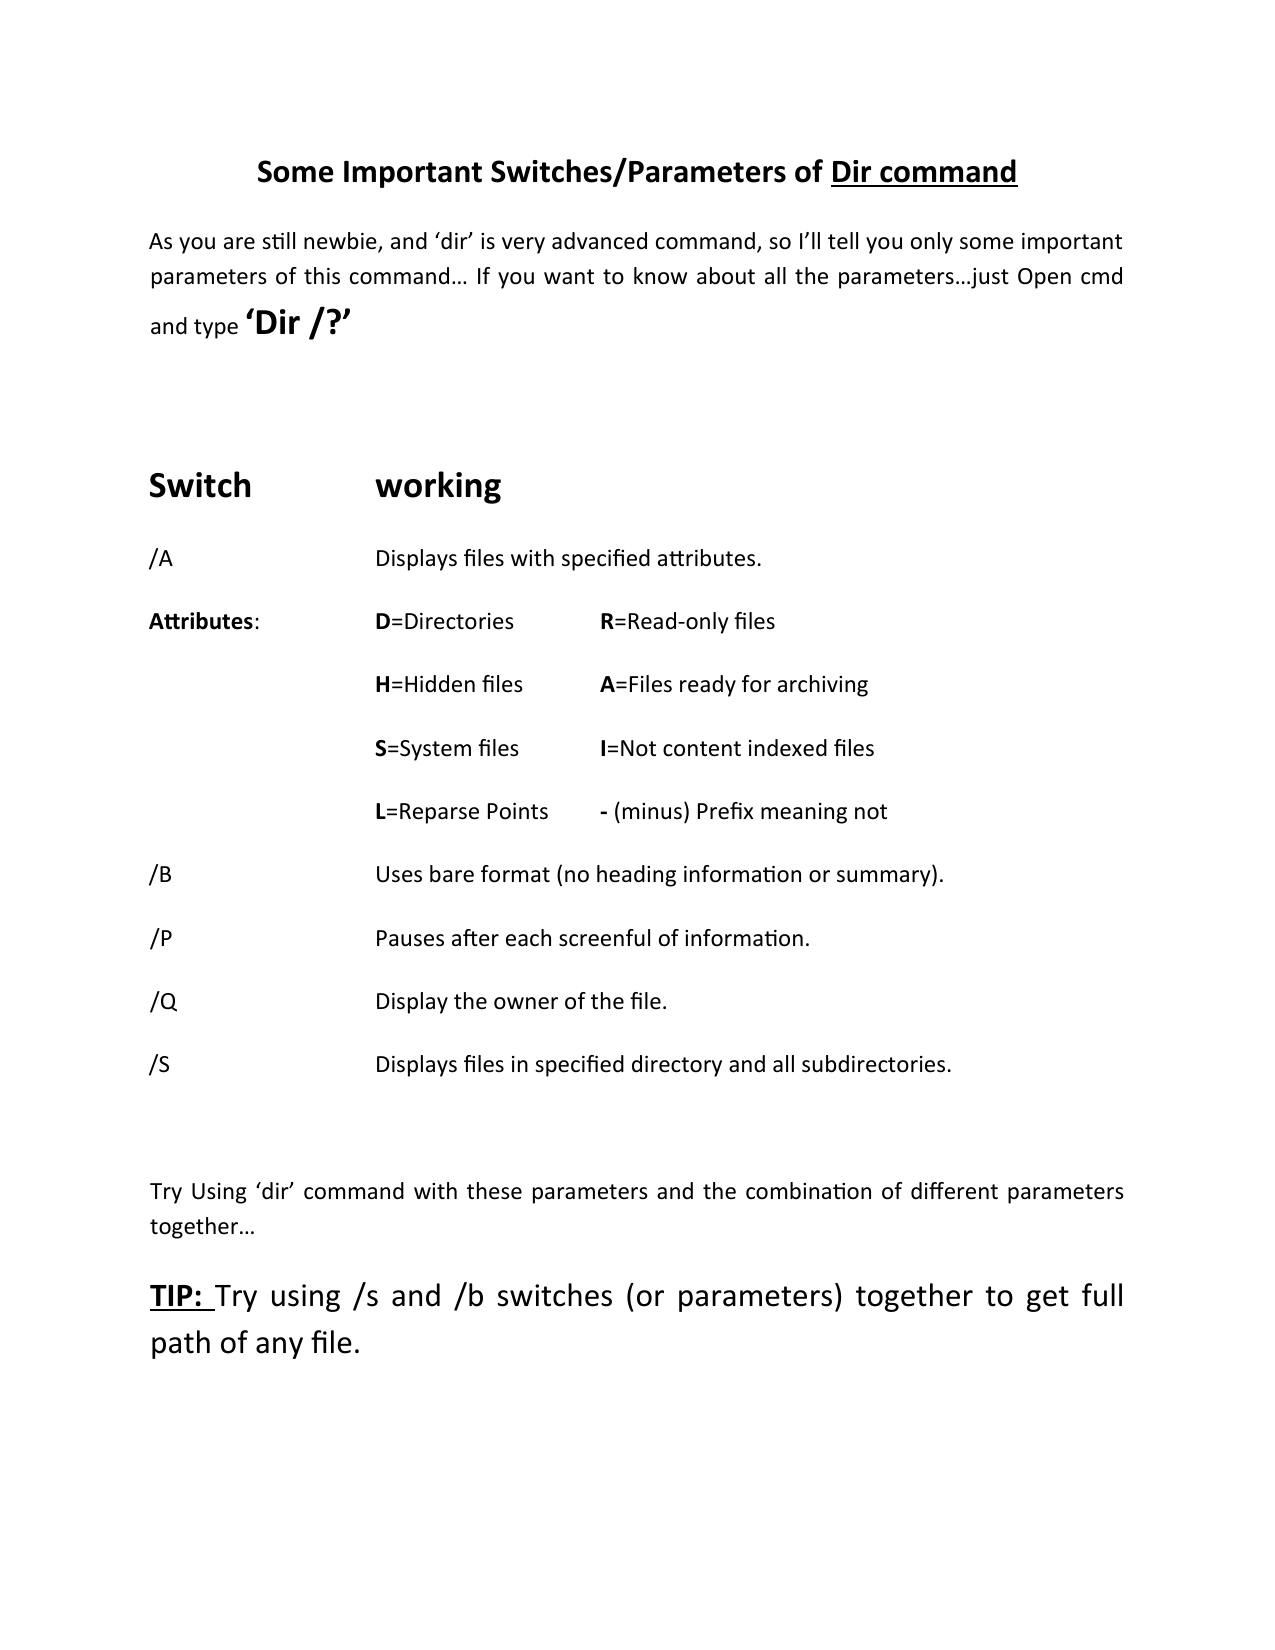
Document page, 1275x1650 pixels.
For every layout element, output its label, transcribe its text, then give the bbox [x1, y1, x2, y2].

text /P Pauses after each screenful of information. [150, 922, 1126, 952]
text Switch working [149, 461, 1126, 506]
text Attributes: D=Directories R=Read-only files [149, 605, 1126, 636]
text L=Reparse Points - (minus) Prefix meaning not [300, 795, 1126, 826]
text H=Hidden files A=Files ready for archiving [300, 668, 1126, 699]
text /A Displays files with specified attributes. [149, 542, 1126, 572]
text S=System files I=Not content indexed files [300, 732, 1126, 762]
text As you are still newbie, and ‘dir’ is very advanced command, so I’ll tell you only some important parameters of this command… If you want to know about all the parameters…just Open cmd and type ‘Dir /?’ [149, 225, 1126, 344]
text /B Uses bare format (no heading information or summary). [149, 858, 1126, 889]
text Try Using ‘dir’ command with these parameters and the combination of different parameters together… [150, 1175, 1126, 1241]
text /S Displays files in specified directory and all subdirectories. [149, 1048, 1126, 1079]
text TIP: Try using /s and /b switches (or parameters) together to get full path of any file. [150, 1274, 1126, 1362]
text Some Important Switches/Parameters of Dir command [149, 150, 1126, 191]
text /Q Display the owner of the file. [150, 985, 1126, 1016]
